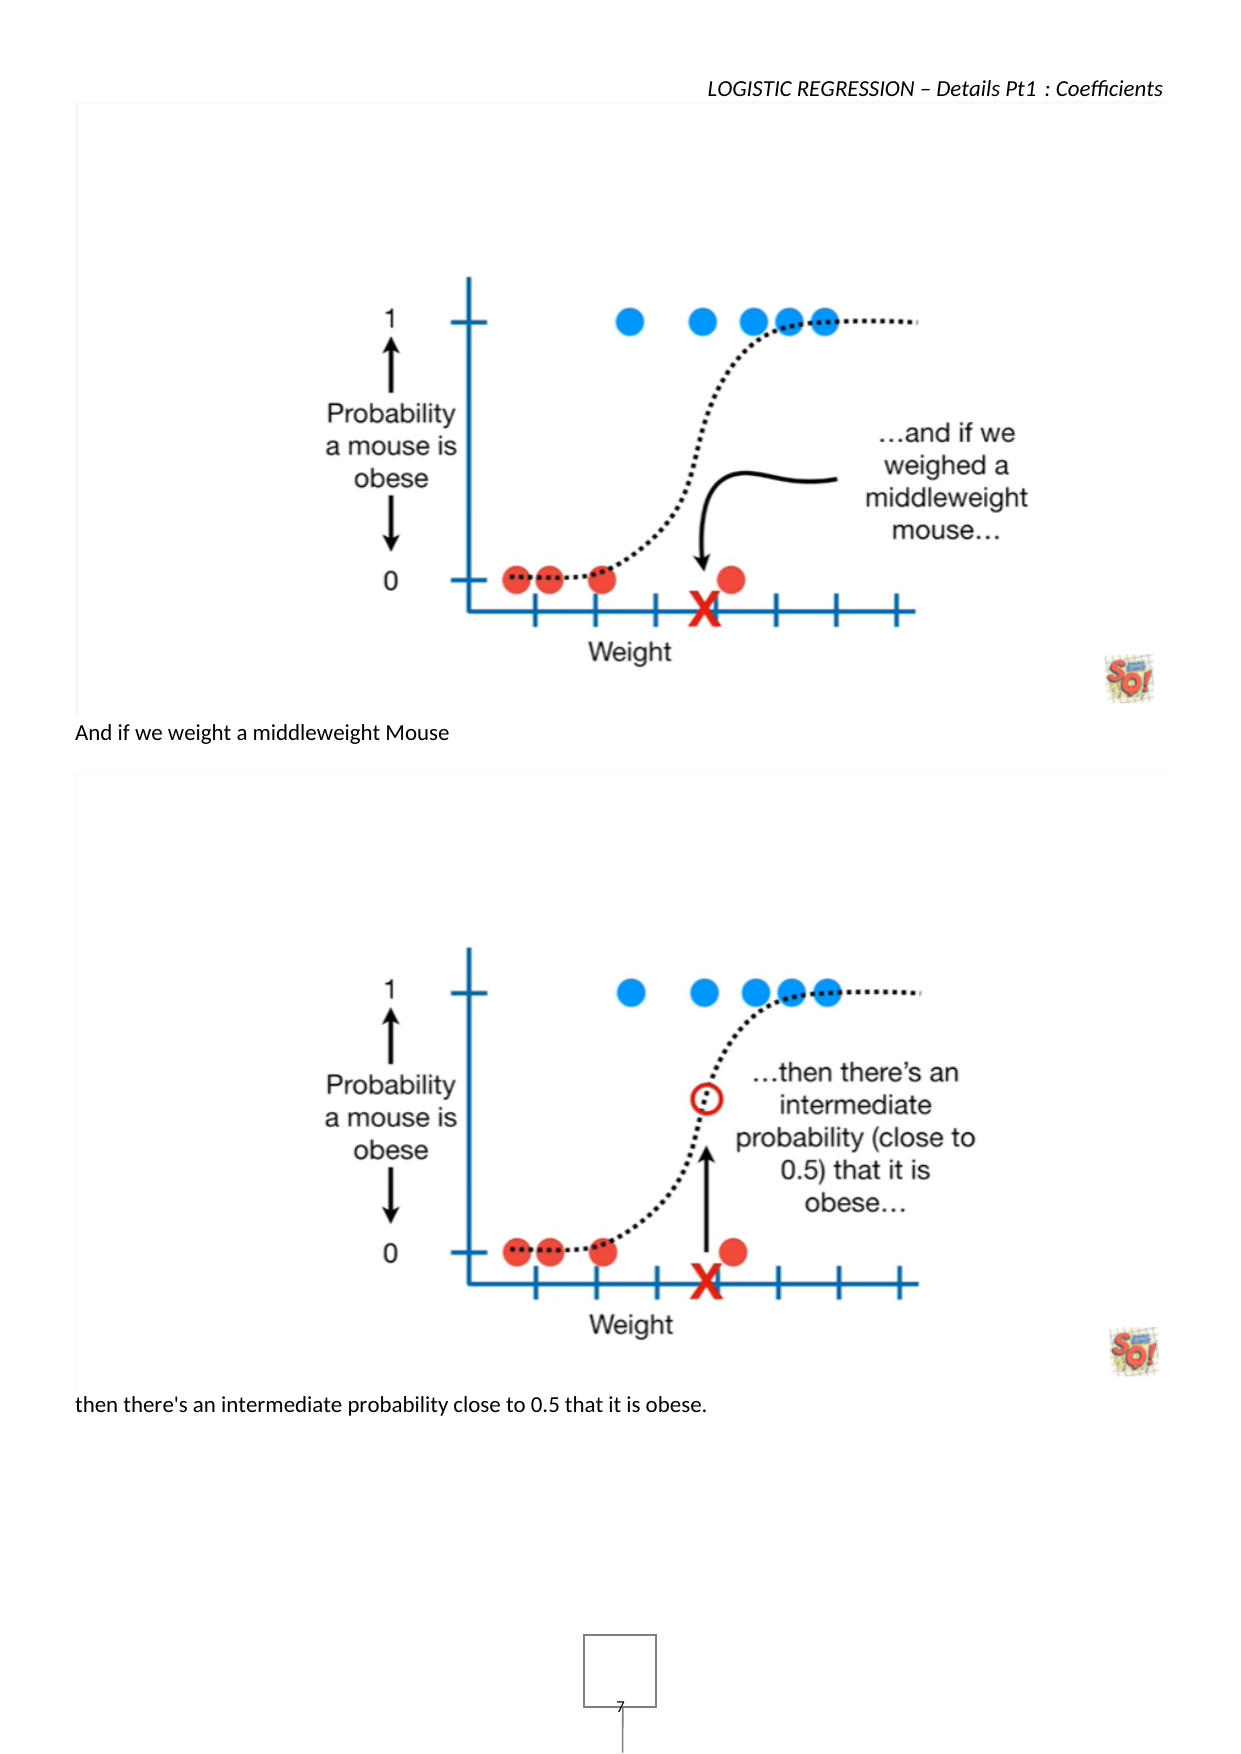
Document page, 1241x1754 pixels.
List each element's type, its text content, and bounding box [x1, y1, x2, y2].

text then there's an intermediate probability close to 0.5 that it is obese. [75, 1390, 1165, 1418]
picture [75, 773, 1166, 1390]
text And if we weight a middleweight Mouse [75, 718, 1165, 746]
picture [75, 101, 1166, 718]
